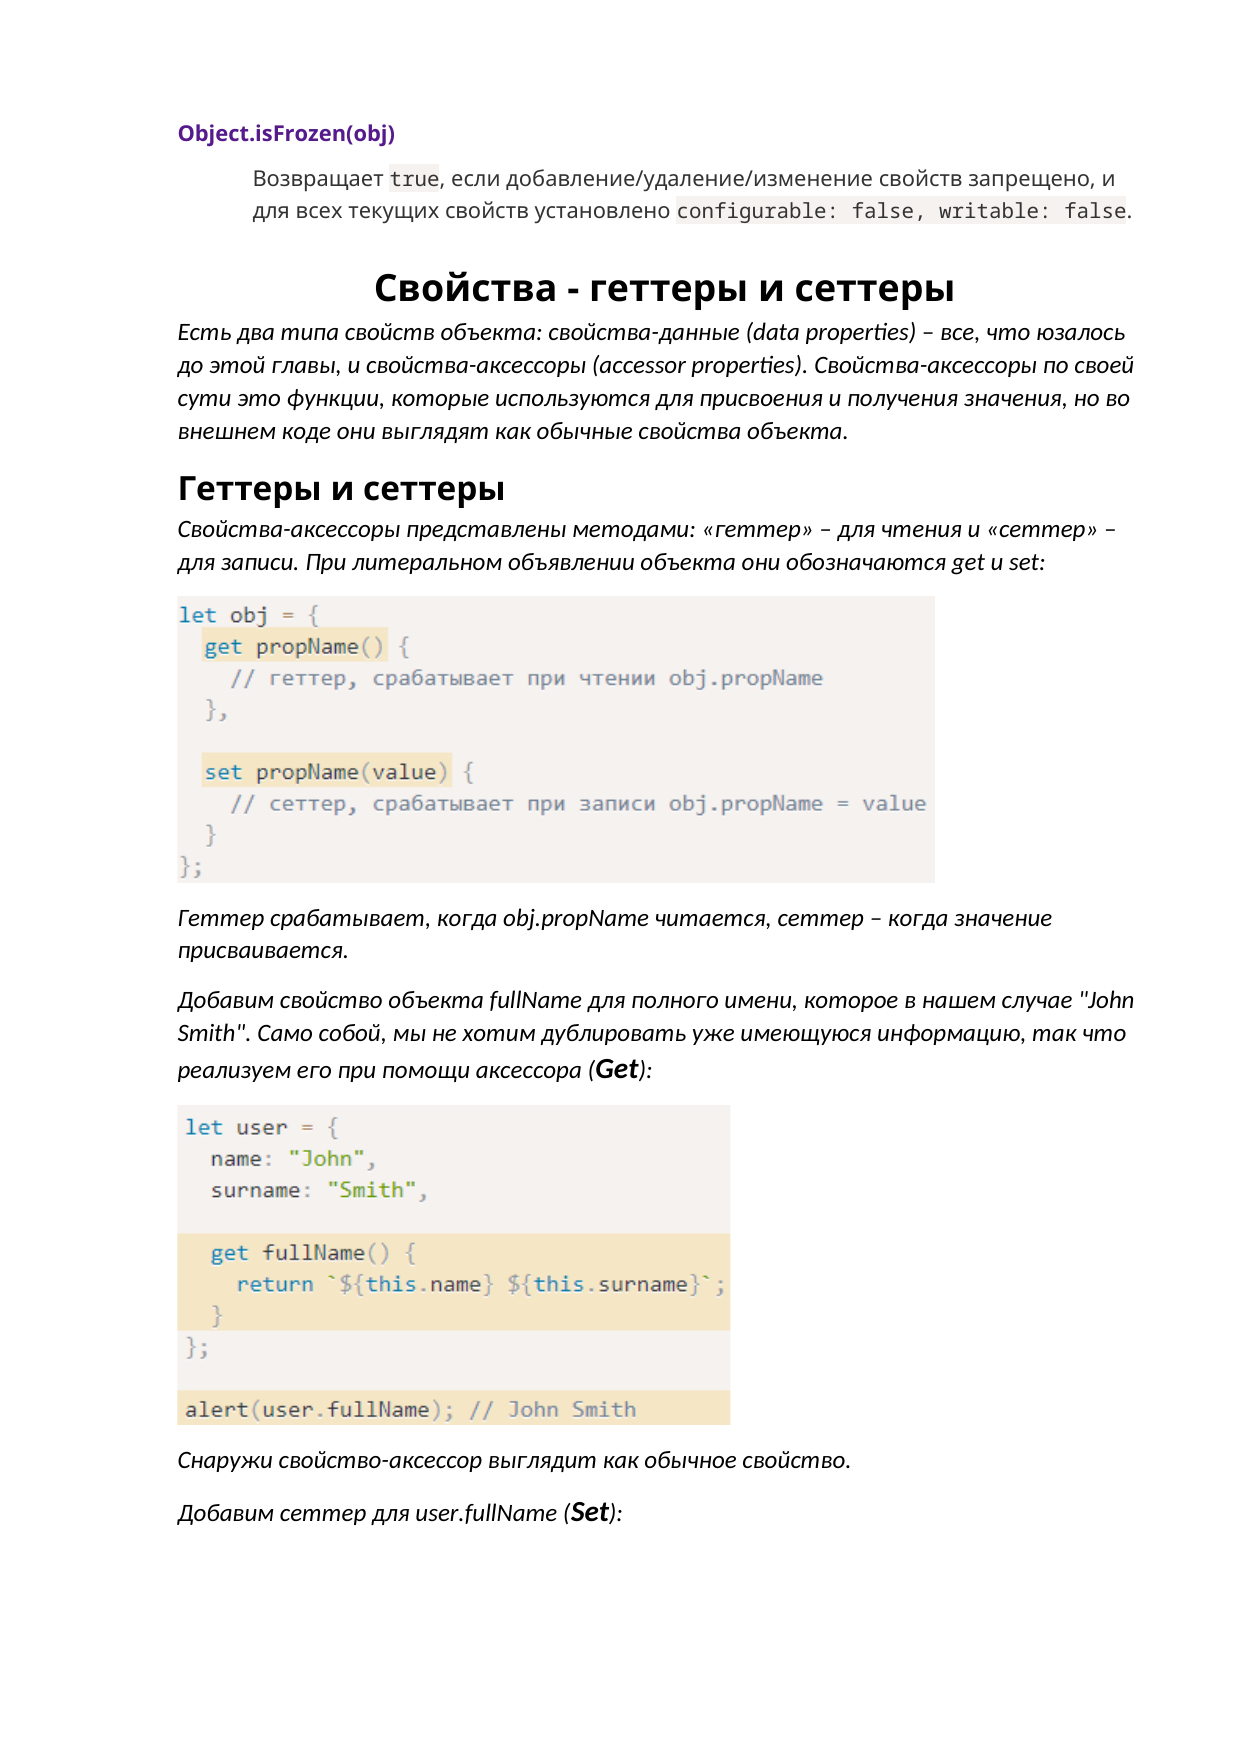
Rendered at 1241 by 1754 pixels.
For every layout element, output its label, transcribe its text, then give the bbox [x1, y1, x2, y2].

text Геттер срабатывает, когда obj.propName читается, сеттер – когда значение присваивается. [177, 902, 1152, 965]
text Снаружи свойство-аксессор выглядит как обычное свойство. [177, 1444, 1152, 1474]
text Object.isFrozen(obj) [177, 118, 1152, 148]
text Возвращает true, если добавление/удаление/изменение свойств запрещено, и для всех текущих свойств установлено configurable: false, writable: false. [252, 163, 1152, 224]
subtitle Геттеры и сеттеры [177, 465, 1152, 510]
picture [177, 596, 935, 883]
text Добавим сеттер для user.fullName (Set): [177, 1493, 1152, 1529]
picture [177, 1105, 731, 1425]
text Добавим свойство объекта fullName для полного имени, которое в нашем случае "John Smith". Само собой, мы не хотим дублировать уже имеющуюся информацию, так что реализуем его при помощи аксессора (Get): [177, 984, 1152, 1086]
subtitle Свойства - геттеры и сеттеры [177, 261, 1152, 312]
text Есть два типа свойств объекта: свойства-данные (data properties) – все, что юзалось до этой главы, и свойства-аксессоры (accessor properties). Свойства-аксессоры по своей сути это функции, которые используются для присвоения и получения значения, но во внешнем коде они выглядят как обычные свойства объекта. [177, 316, 1152, 446]
text Свойства-аксессоры представлены методами: «геттер» – для чтения и «сеттер» – для записи. При литеральном объявлении объекта они обозначаются get и set: [177, 514, 1152, 577]
